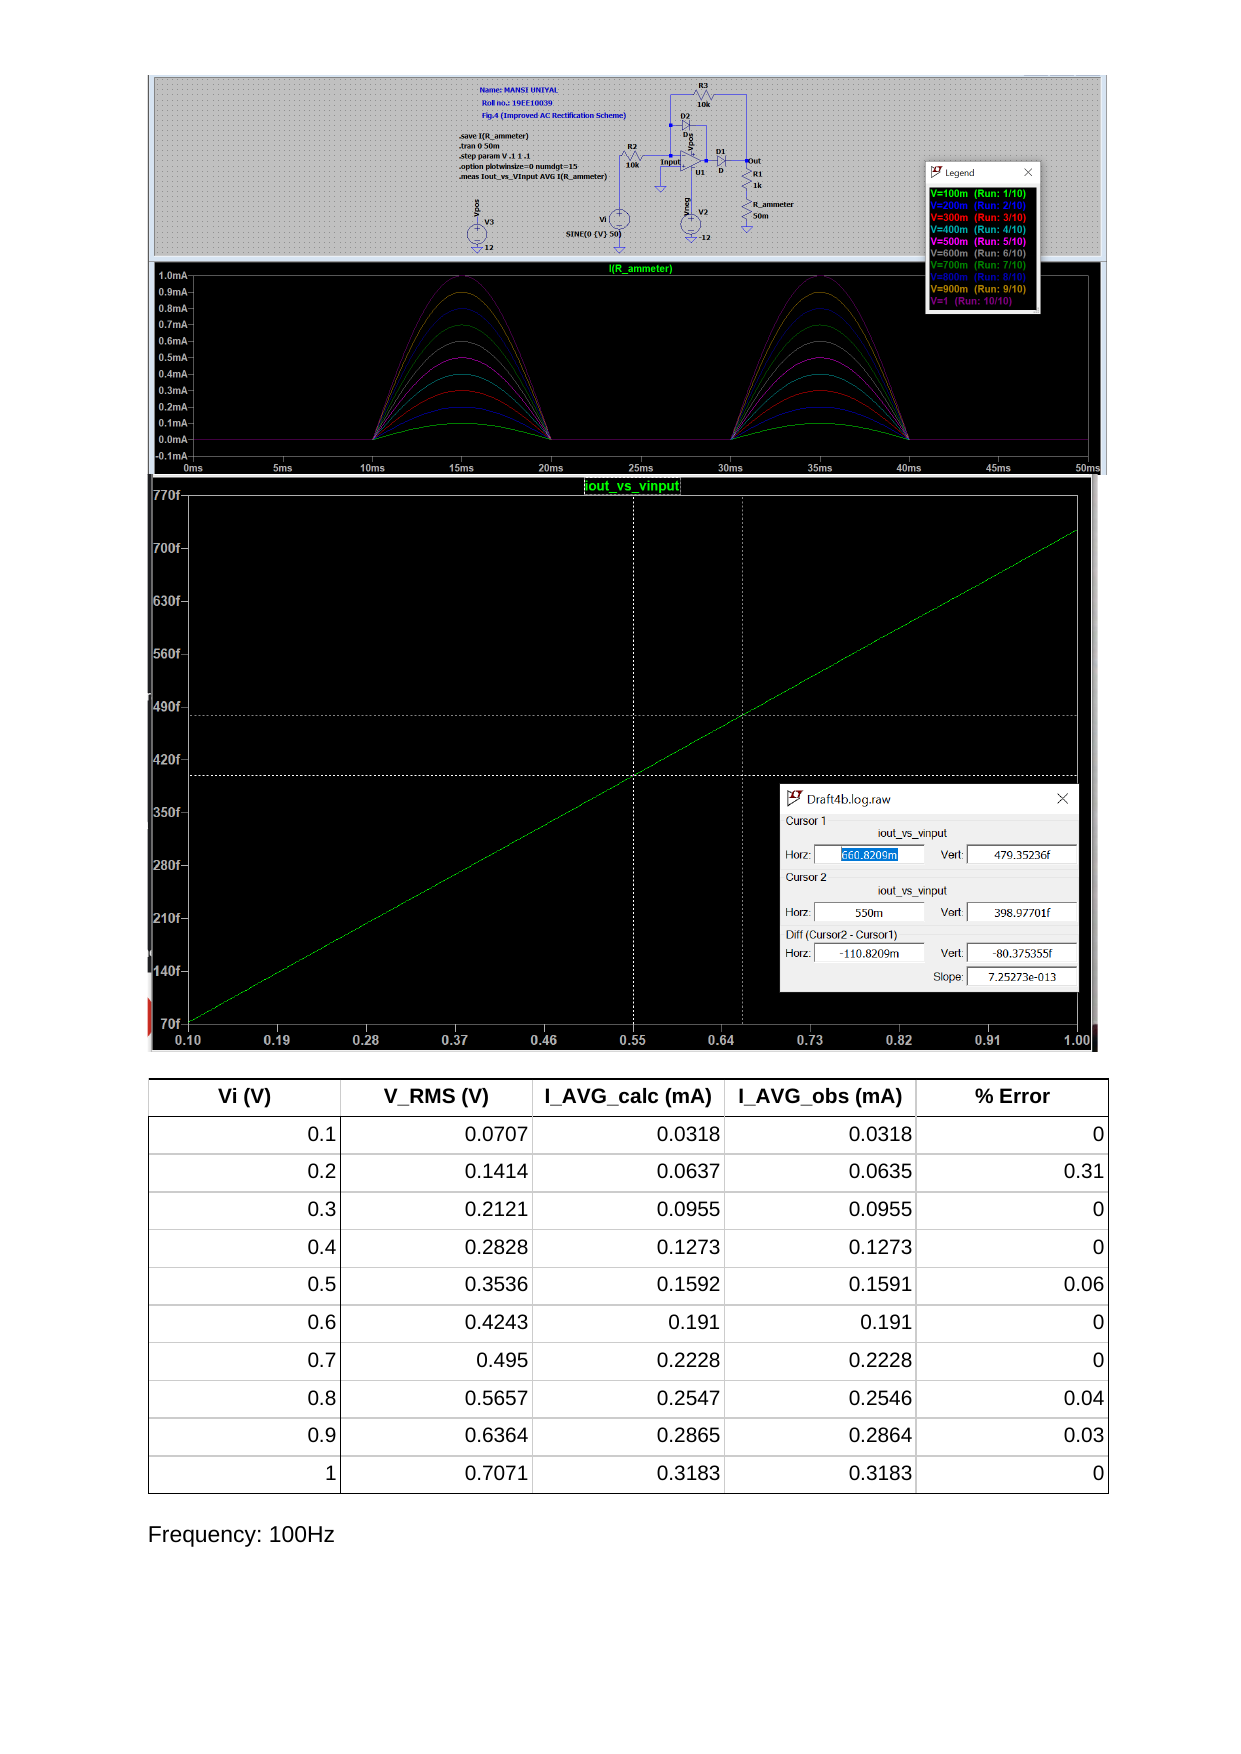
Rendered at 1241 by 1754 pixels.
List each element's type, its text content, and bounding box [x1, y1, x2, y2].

table_header I_AVG_obs (mA) [725, 1080, 915, 1116]
table_cell 0.0318 [725, 1117, 915, 1153]
text Frequency: 100Hz [148, 1521, 1108, 1547]
table_cell 0.6364 [341, 1419, 532, 1455]
table_cell 0.1591 [725, 1268, 915, 1304]
table_cell 0 [917, 1117, 1108, 1153]
table_cell 0 [917, 1457, 1108, 1493]
table_cell 0.1273 [533, 1230, 724, 1266]
table_cell 0.2547 [533, 1381, 724, 1417]
table_cell 0.3183 [533, 1457, 724, 1493]
table_cell 0.191 [725, 1306, 915, 1342]
table_cell 0.2864 [725, 1419, 915, 1455]
table_cell 0.191 [533, 1306, 724, 1342]
table_cell 0.03 [917, 1419, 1108, 1455]
table_cell 0.3536 [341, 1268, 532, 1304]
table_cell 0.8 [149, 1381, 340, 1417]
table_cell 0.1592 [533, 1268, 724, 1304]
table_cell 0.2865 [533, 1419, 724, 1455]
picture [147, 75, 1108, 1052]
table_cell 0.0955 [533, 1193, 724, 1229]
table_cell 1 [149, 1457, 340, 1493]
table_cell 0.0707 [341, 1117, 532, 1153]
table_cell 0.7 [149, 1343, 340, 1379]
table_cell 0.3 [149, 1193, 340, 1229]
table_cell 0 [917, 1230, 1108, 1266]
table_cell 0 [917, 1343, 1108, 1379]
table_cell 0.04 [917, 1381, 1108, 1417]
table_header Vi (V) [149, 1080, 340, 1116]
table_cell 0.2828 [341, 1230, 532, 1266]
table_header I_AVG_calc (mA) [533, 1080, 724, 1116]
table_cell 0.4243 [341, 1306, 532, 1342]
table_cell 0.06 [917, 1268, 1108, 1304]
table_cell 0 [917, 1193, 1108, 1229]
table_cell 0.1273 [725, 1230, 915, 1266]
table_cell 0.2 [149, 1155, 340, 1191]
table_cell 0.6 [149, 1306, 340, 1342]
table_cell 0.1414 [341, 1155, 532, 1191]
table_cell 0 [917, 1306, 1108, 1342]
table_cell 0.0637 [533, 1155, 724, 1191]
table_cell 0.2546 [725, 1381, 915, 1417]
table_cell 0.2228 [533, 1343, 724, 1379]
table_cell 0.0955 [725, 1193, 915, 1229]
table_cell 0.5 [149, 1268, 340, 1304]
table_cell 0.2121 [341, 1193, 532, 1229]
table_cell 0.31 [917, 1155, 1108, 1191]
table_cell 0.495 [341, 1343, 532, 1379]
table_header V_RMS (V) [341, 1080, 532, 1116]
table_cell 0.0318 [533, 1117, 724, 1153]
table_cell 0.3183 [725, 1457, 915, 1493]
table_cell 0.5657 [341, 1381, 532, 1417]
table_cell 0.1 [149, 1117, 340, 1153]
table_cell 0.4 [149, 1230, 340, 1266]
table_cell 0.9 [149, 1419, 340, 1455]
table_cell 0.7071 [341, 1457, 532, 1493]
table_cell 0.2228 [725, 1343, 915, 1379]
table_cell 0.0635 [725, 1155, 915, 1191]
table_header % Error [917, 1080, 1108, 1116]
